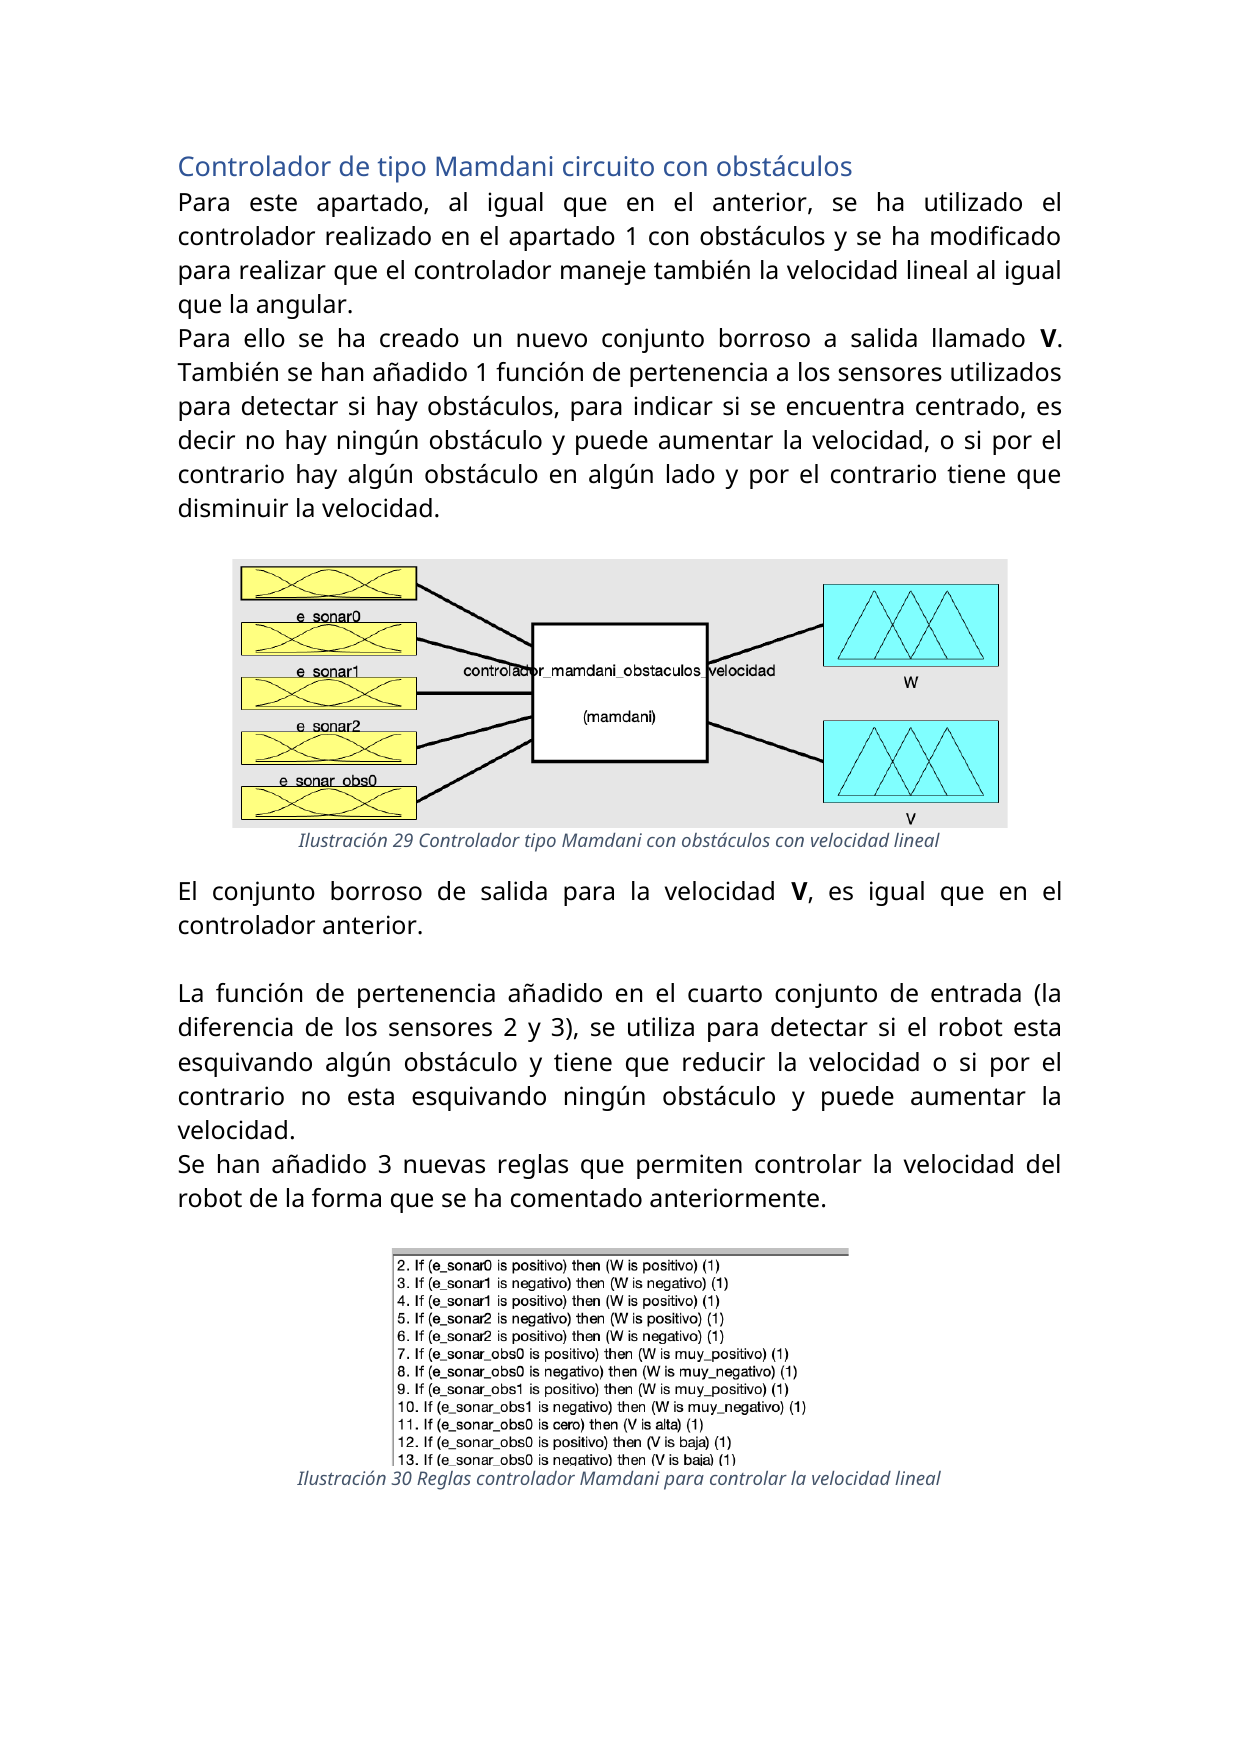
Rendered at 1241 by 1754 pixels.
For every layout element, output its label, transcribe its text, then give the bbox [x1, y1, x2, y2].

subtitle Controlador de tipo Mamdani circuito con obstáculos [177, 148, 1063, 184]
text La función de pertenencia añadido en el cuarto conjunto de entrada (la diferencia de los sensores 2 y 3), se utiliza para detectar si el robot esta esquivando algún obstáculo y tiene que reducir la velocidad o si por el contrario no esta esquivando ningún obstáculo y puede aumentar la velocidad. [177, 976, 1063, 1146]
text Para este apartado, al igual que en el anterior, se ha utilizado el controlador realizado en el apartado 1 con obstáculos y se ha modificado para realizar que el controlador maneje también la velocidad lineal al igual que la angular. [177, 184, 1063, 321]
picture [391, 1248, 849, 1466]
text Ilustración Controlador tipo Mamdani con obstáculos con velocidad lineal [177, 827, 1063, 853]
text Para ello se ha creado un nuevo conjunto borroso a salida llamado V. También se han añadido 1 función de pertenencia a los sensores utilizados para detectar si hay obstáculos, para indicar si se encuentra centrado, es decir no hay ningún obstáculo y puede aumentar la velocidad, o si por el contrario hay algún obstáculo en algún lado y por el contrario tiene que disminuir la velocidad. [177, 321, 1063, 525]
text El conjunto borroso de salida para la velocidad V, es igual que en el controlador anterior. [177, 874, 1063, 942]
picture [232, 559, 1008, 828]
text Se han añadido 3 nuevas reglas que permiten controlar la velocidad del robot de la forma que se ha comentado anteriormente. [177, 1146, 1063, 1214]
text Ilustración Reglas controlador Mamdani para controlar la velocidad lineal [177, 1465, 1063, 1491]
